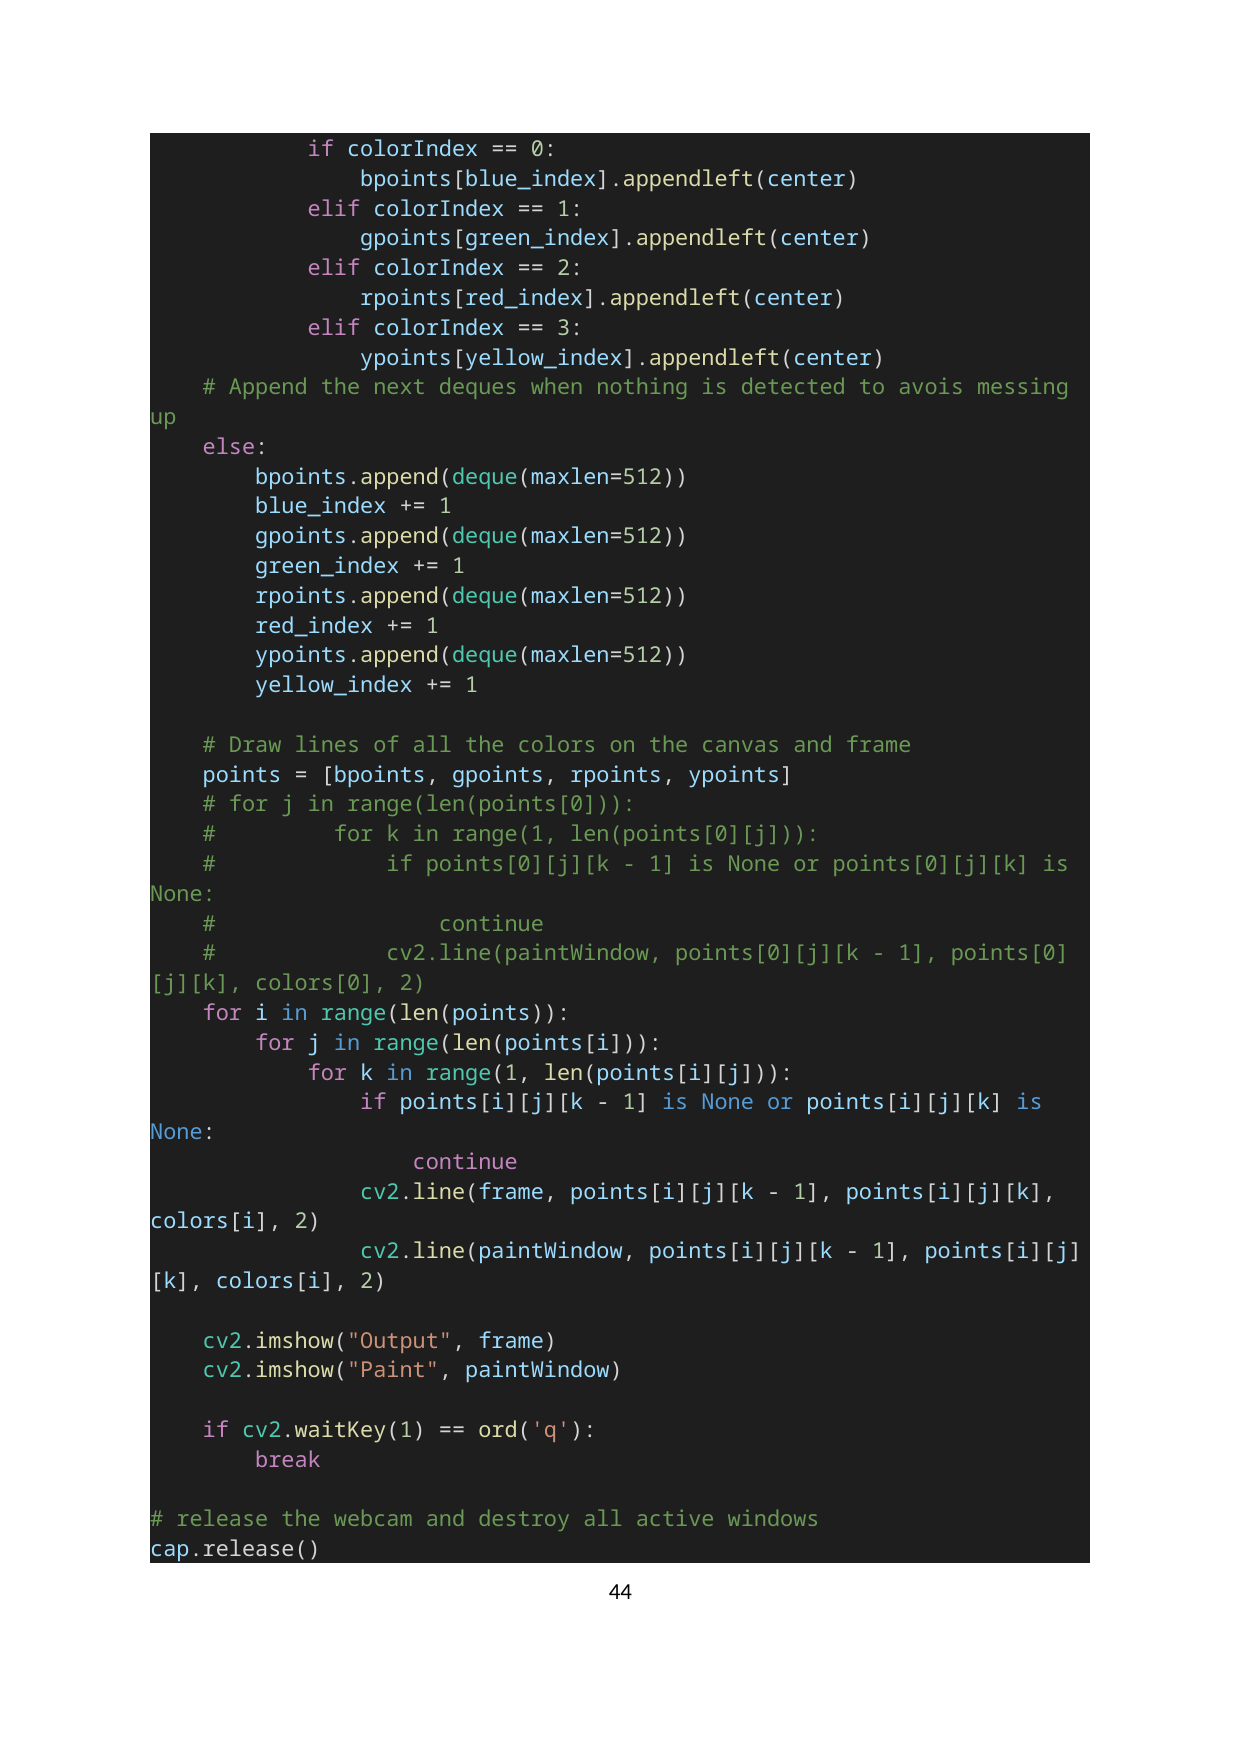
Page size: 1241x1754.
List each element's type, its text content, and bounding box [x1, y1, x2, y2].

text bpoints[blue_index].appendleft(center) [150, 163, 1090, 192]
text # continue [150, 907, 1090, 937]
text elif colorIndex == 3: [150, 312, 1090, 341]
text rpoints.append(deque(maxlen=512)) [150, 580, 1090, 609]
text if colorIndex == 0: [150, 133, 1090, 163]
text continue [150, 1146, 1090, 1176]
text rpoints[red_index].appendleft(center) [150, 282, 1090, 312]
text cv2.imshow("Paint", paintWindow) [150, 1354, 1090, 1384]
text for i in range(len(points)): [150, 997, 1090, 1027]
text # for j in range(len(points[0])): [150, 788, 1090, 818]
text elif colorIndex == 2: [150, 252, 1090, 282]
text # for k in range(1, len(points[0][j])): [150, 818, 1090, 848]
text if cv2.waitKey(1) == ord('q'): [150, 1414, 1090, 1444]
text # cv2.line(paintWindow, points[0][j][k - 1], points[0][j][k], colors[0], 2) [150, 937, 1090, 997]
text ypoints.append(deque(maxlen=512)) [150, 639, 1090, 669]
text points = [bpoints, gpoints, rpoints, ypoints] [150, 758, 1090, 788]
text # Draw lines of all the colors on the canvas and frame [150, 729, 1090, 758]
text # if points[0][j][k - 1] is None or points[0][j][k] is None: [150, 848, 1090, 907]
text blue_index += 1 [150, 490, 1090, 520]
text bpoints.append(deque(maxlen=512)) [150, 461, 1090, 490]
text cv2.line(paintWindow, points[i][j][k - 1], points[i][j][k], colors[i], 2) [150, 1235, 1090, 1295]
text for k in range(1, len(points[i][j])): [150, 1056, 1090, 1086]
text for j in range(len(points[i])): [150, 1027, 1090, 1056]
text elif colorIndex == 1: [150, 192, 1090, 222]
text cap.release() [150, 1533, 1090, 1563]
text ypoints[yellow_index].appendleft(center) [150, 341, 1090, 371]
text cv2.imshow("Output", frame) [150, 1324, 1090, 1354]
text break [150, 1444, 1090, 1473]
text gpoints[green_index].appendleft(center) [150, 222, 1090, 252]
text # Append the next deques when nothing is detected to avois messing up [150, 371, 1090, 431]
text cv2.line(frame, points[i][j][k - 1], points[i][j][k], colors[i], 2) [150, 1176, 1090, 1235]
text red_index += 1 [150, 609, 1090, 639]
text else: [150, 431, 1090, 461]
text green_index += 1 [150, 550, 1090, 580]
text yellow_index += 1 [150, 669, 1090, 699]
text # release the webcam and destroy all active windows [150, 1503, 1090, 1533]
text if points[i][j][k - 1] is None or points[i][j][k] is None: [150, 1086, 1090, 1146]
text gpoints.append(deque(maxlen=512)) [150, 520, 1090, 550]
